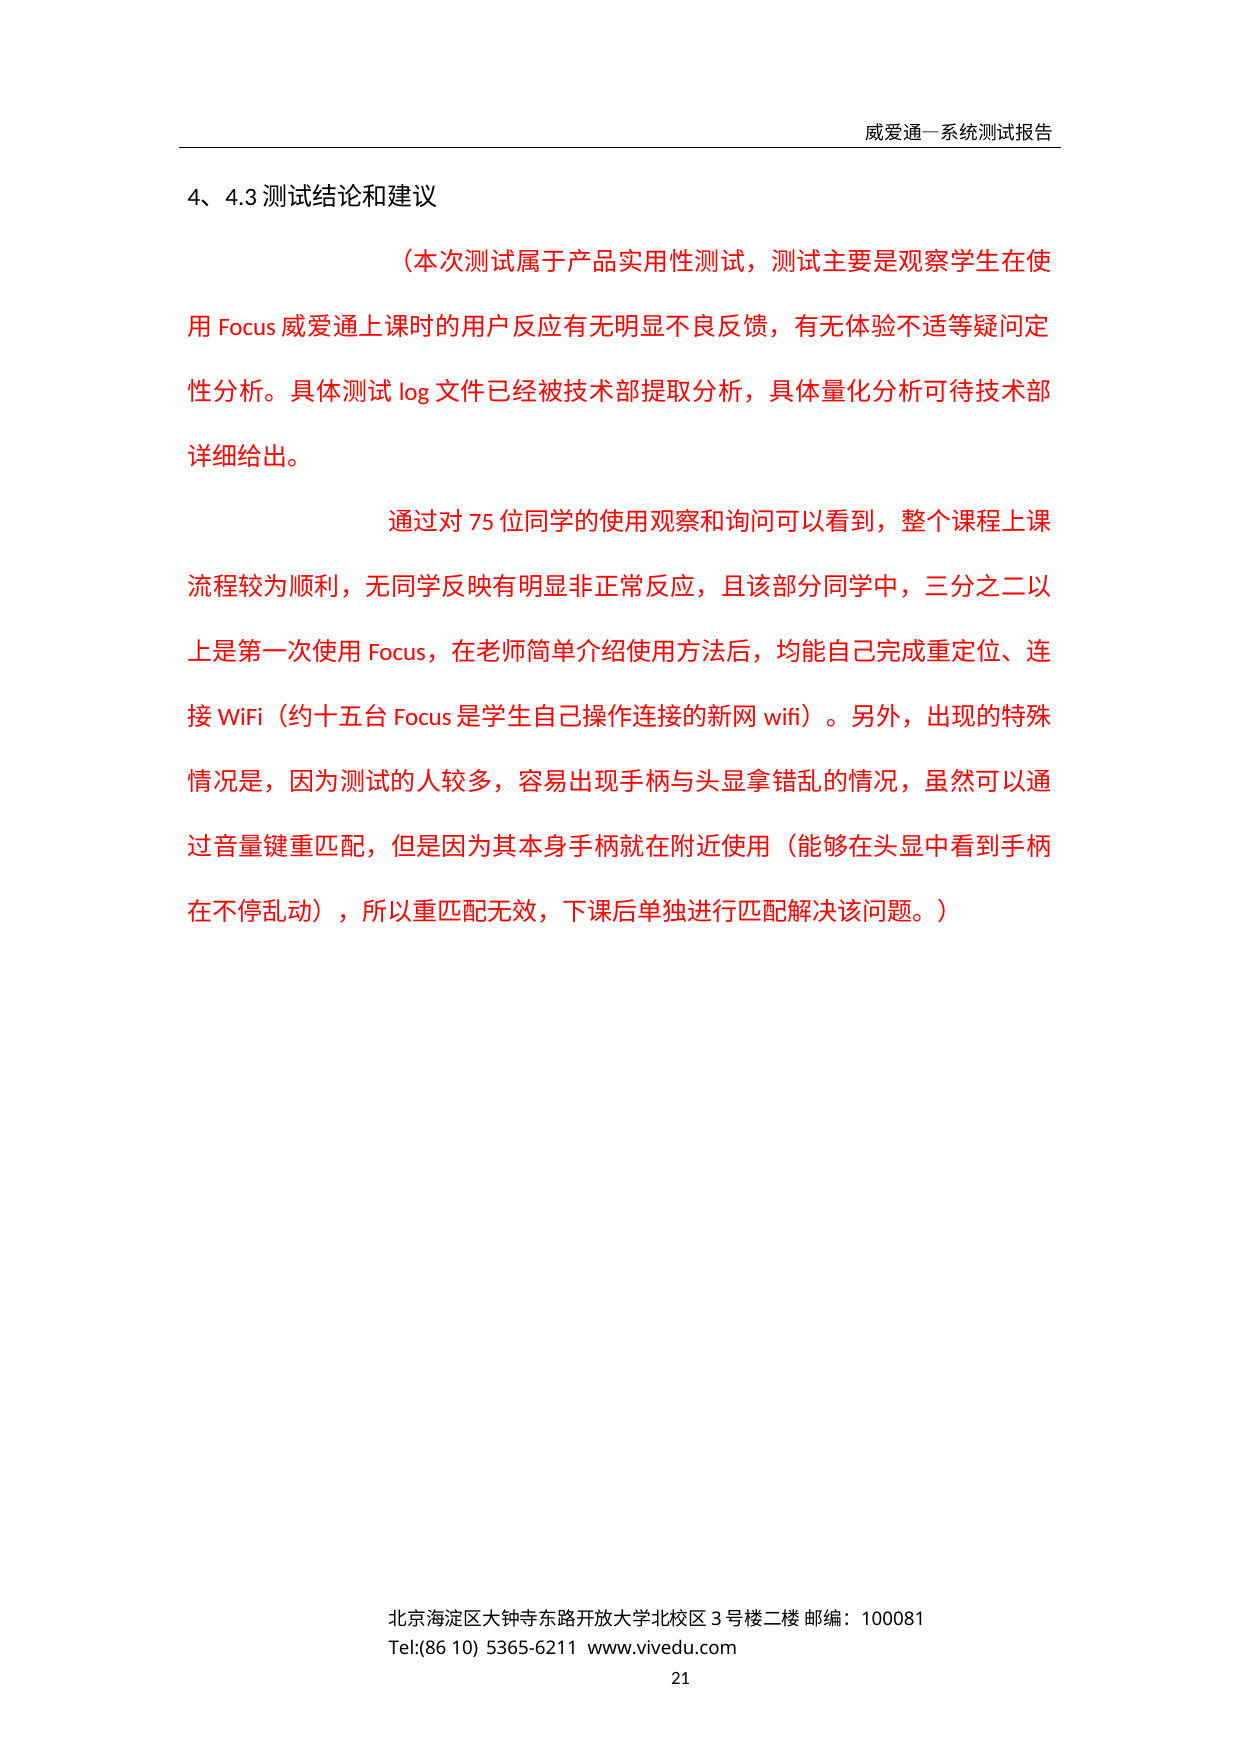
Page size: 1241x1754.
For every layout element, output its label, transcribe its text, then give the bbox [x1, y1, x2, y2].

text 通过对75位同学的使用观察和询问可以看到，整个课程上课流程较为顺利，无同学反映有明显非正常反应，且该部分同学中，三分之二以上是第一次使用Focus，在老师简单介绍使用方法后，均能自己完成重定位、连接WiFi（约十五台Focus是学生自己操作连接的新网wifi）。另外，出现的特殊情况是，因为测试的人较多，容易出现手柄与头显拿错乱的情况，虽然可以通过音量键重匹配，但是因为其本身手柄就在附近使用（能够在头显中看到手柄在不停乱动），所以重匹配无效，下课后单独进行匹配解决该问题。） [187, 487, 1053, 942]
text （本次测试属于产品实用性测试，测试主要是观察学生在使用Focus威爱通上课时的用户反应有无明显不良反馈，有无体验不适等疑问定性分析。具体测试log文件已经被技术部提取分析，具体量化分析可待技术部详细给出。 [187, 227, 1053, 487]
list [187, 162, 1053, 227]
